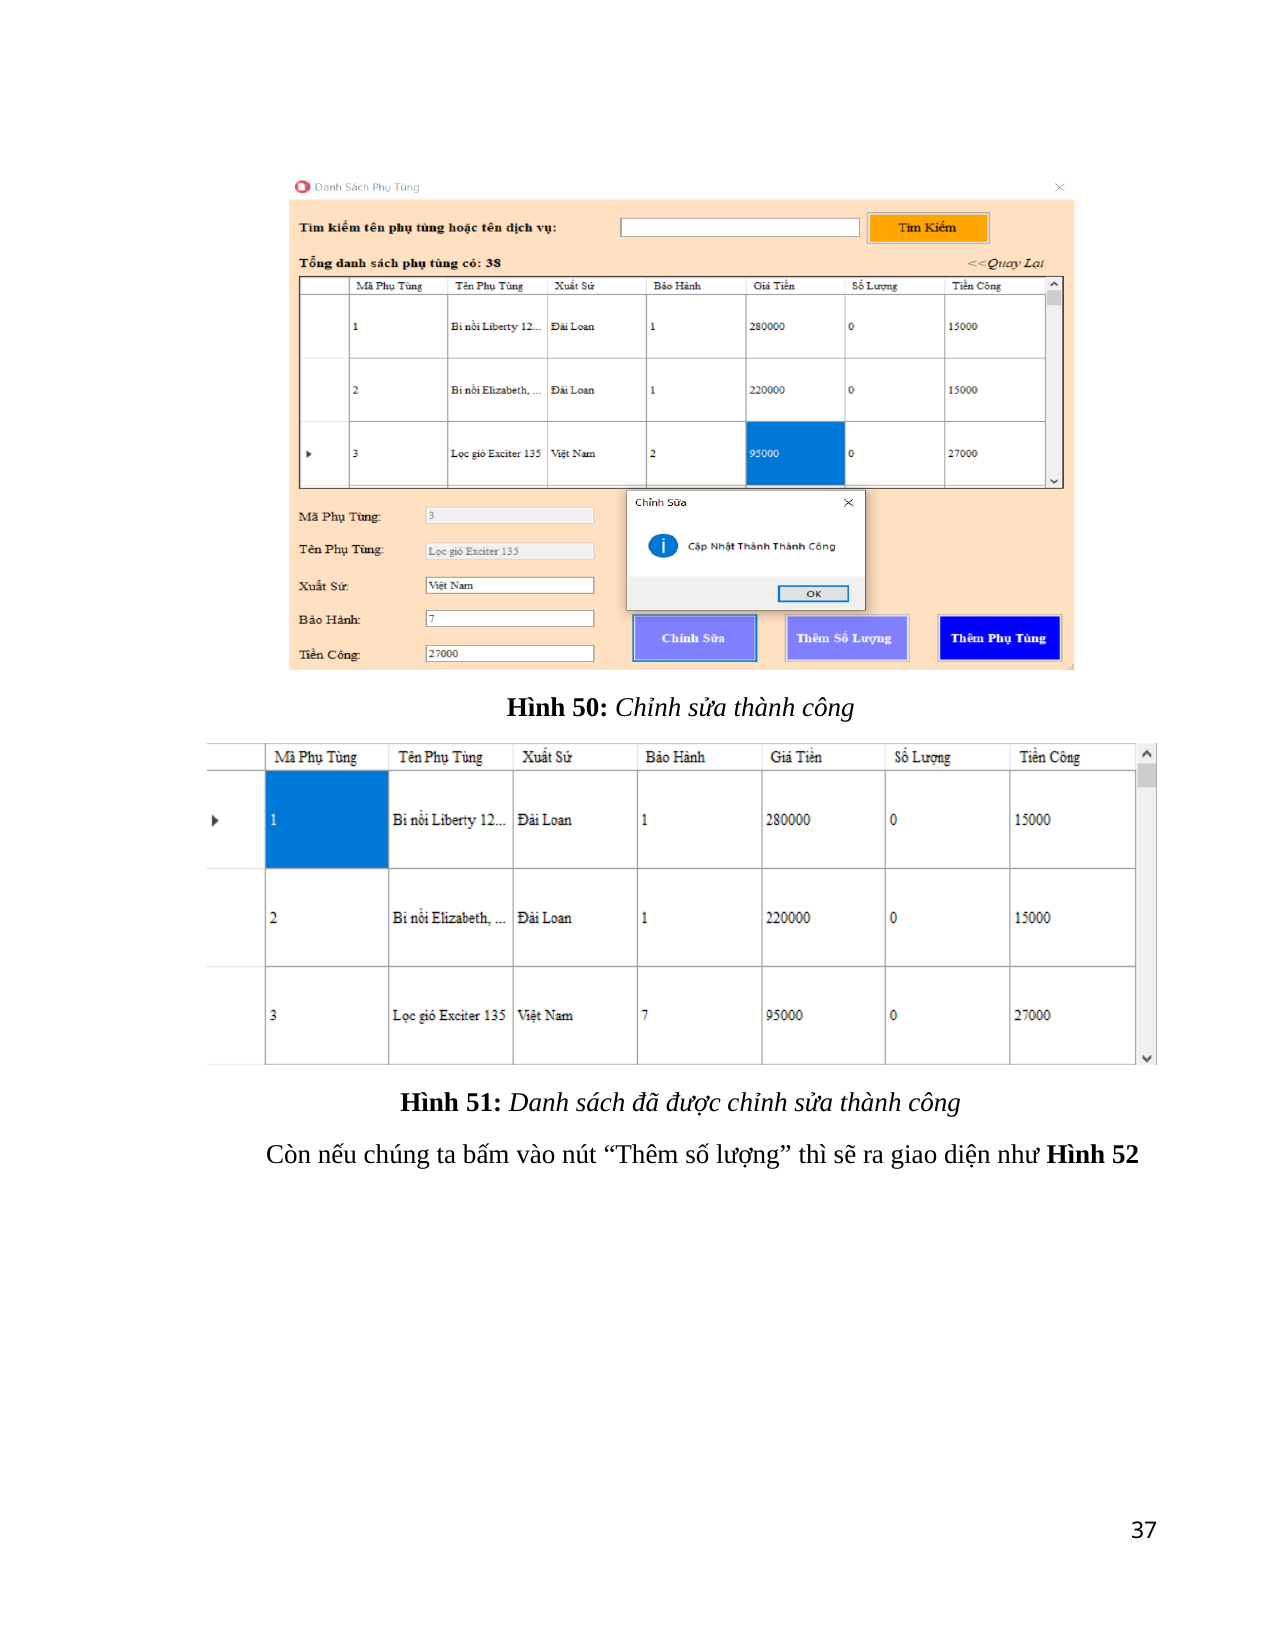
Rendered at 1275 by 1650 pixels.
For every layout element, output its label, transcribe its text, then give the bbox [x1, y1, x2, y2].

text Còn nếu chúng ta bấm vào nút “Thêm số lượng” thì sẽ ra giao diện như Hình 52 [266, 1138, 1157, 1169]
text Hình 51: Danh sách đã được chỉnh sửa thành công [207, 1086, 1157, 1117]
picture [289, 177, 1075, 670]
text Hình 50: Chỉnh sửa thành công [207, 691, 1157, 722]
picture [206, 743, 1157, 1065]
